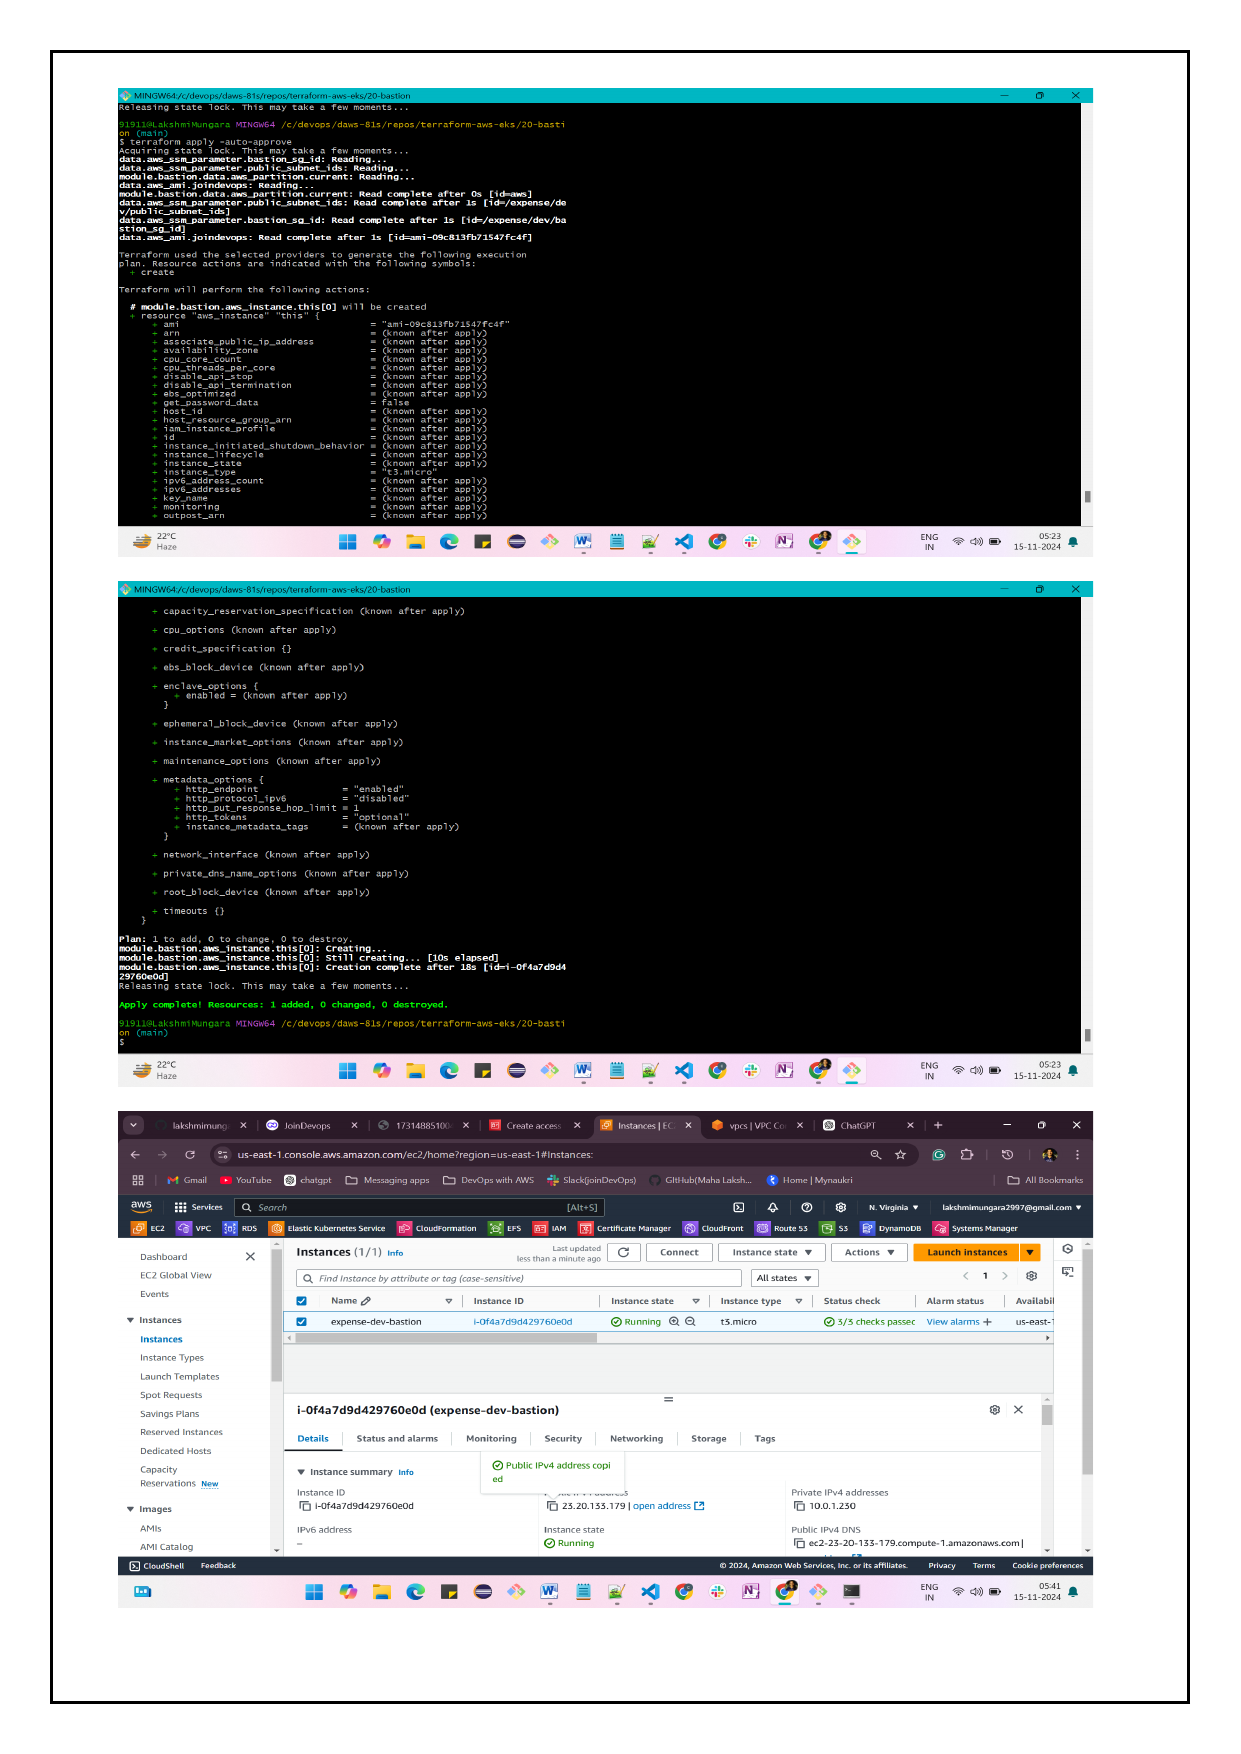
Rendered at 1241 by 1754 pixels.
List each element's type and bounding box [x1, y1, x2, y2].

picture [118, 1111, 1094, 1608]
picture [118, 581, 1094, 1087]
picture [118, 88, 1094, 557]
